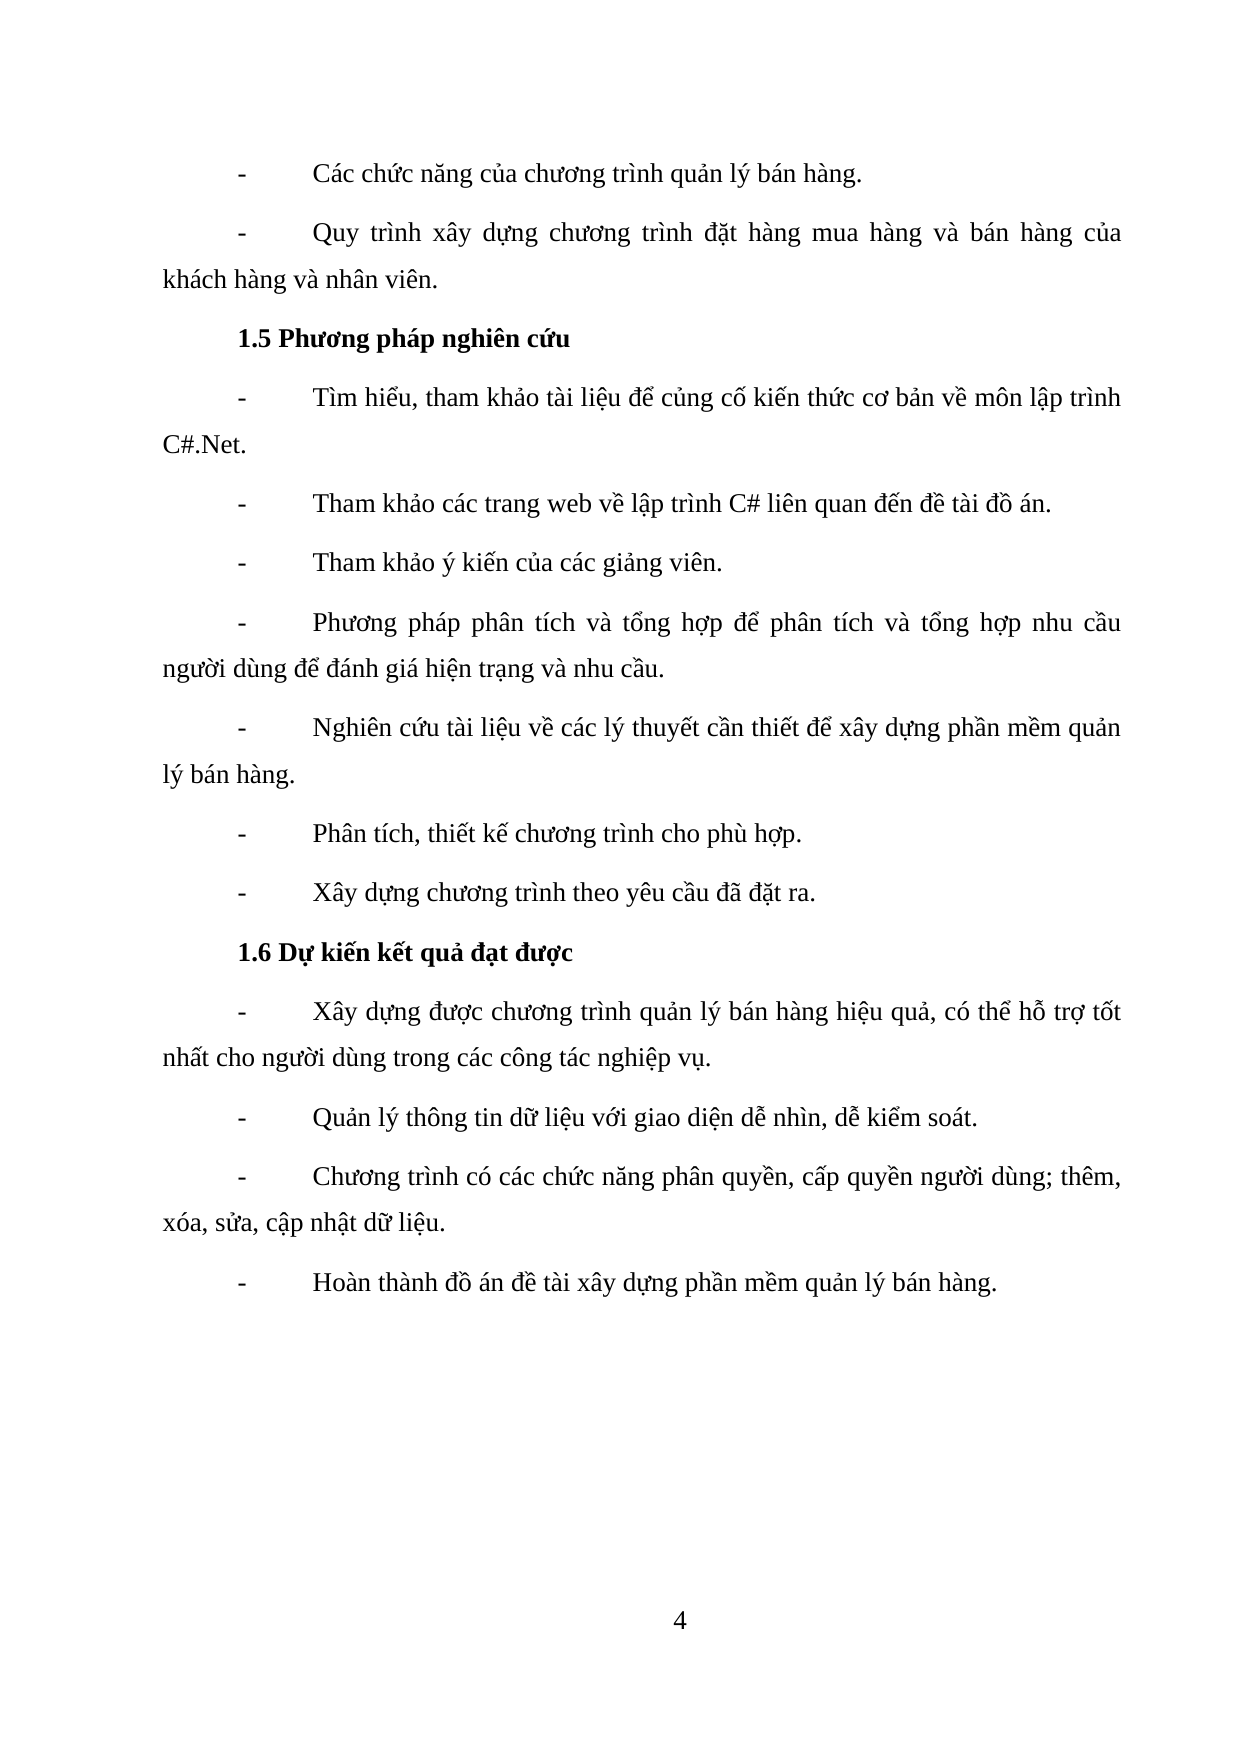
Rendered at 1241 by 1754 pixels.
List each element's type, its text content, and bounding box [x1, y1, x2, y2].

text - Quản lý thông tin dữ liệu với giao diện dễ nhìn, dễ kiểm soát. [162, 1101, 1122, 1132]
text - Tham khảo các trang web về lập trình C# liên quan đến đề tài đồ án. [162, 487, 1122, 518]
text - Xây dựng chương trình theo yêu cầu đã đặt ra. [162, 877, 1122, 908]
text - Hoàn thành đồ án đề tài xây dựng phần mềm quản lý bán hàng. [162, 1266, 1122, 1297]
subtitle 1.5 Phương pháp nghiên cứu [162, 322, 1122, 353]
text - Các chức năng của chương trình quản lý bán hàng. [162, 157, 1122, 188]
text - Phương pháp phân tích và tổng hợp để phân tích và tổng hợp nhu cầu người dùng để đánh giá hiện trạng và nhu cầu. [162, 606, 1122, 683]
text - Chương trình có các chức năng phân quyền, cấp quyền người dùng; thêm, xóa, sửa, cập nhật dữ liệu. [162, 1160, 1122, 1238]
subtitle 1.6 Dự kiến kết quả đạt được [162, 936, 1122, 967]
text - Xây dựng được chương trình quản lý bán hàng hiệu quả, có thể hỗ trợ tốt nhất cho người dùng trong các công tác nghiệp vụ. [162, 995, 1122, 1073]
text - Tham khảo ý kiến của các giảng viên. [162, 547, 1122, 578]
text - Tìm hiểu, tham khảo tài liệu để củng cố kiến thức cơ bản về môn lập trình C#.Net. [162, 382, 1122, 459]
text - Nghiên cứu tài liệu về các lý thuyết cần thiết để xây dựng phần mềm quản lý bán hàng. [162, 712, 1122, 789]
text - Phân tích, thiết kế chương trình cho phù hợp. [162, 817, 1122, 848]
text - Quy trình xây dựng chương trình đặt hàng mua hàng và bán hàng của khách hàng và nhân viên. [162, 217, 1122, 294]
